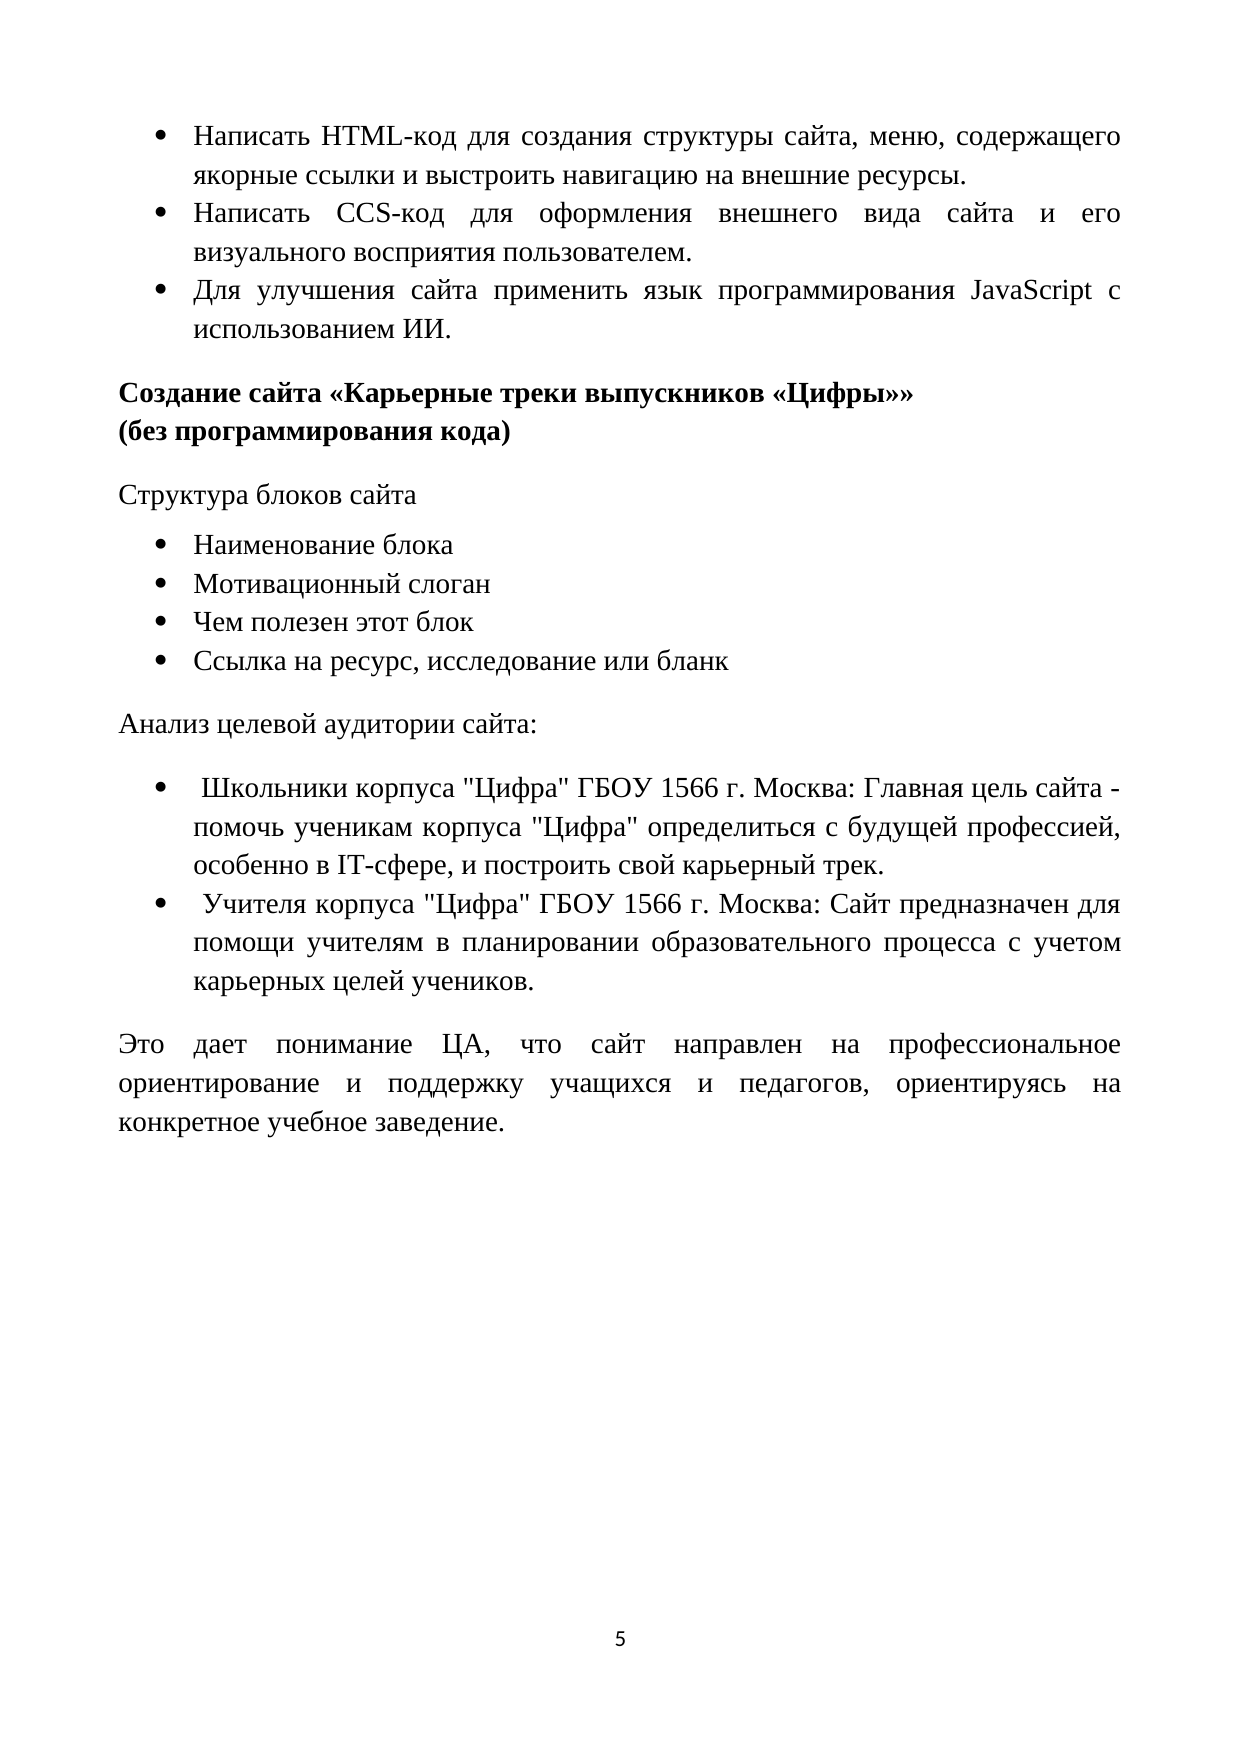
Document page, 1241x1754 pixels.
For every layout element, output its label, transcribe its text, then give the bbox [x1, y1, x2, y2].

list Написать СCS-код для оформления внешнего вида сайта и его визуального восприятия пользователем. [156, 195, 1122, 267]
list Чем полезен этот блок [156, 604, 1122, 638]
list Наименование блока [156, 527, 1122, 561]
list Школьники корпуса "Цифра" ГБОУ 1566 г. Москва: Главная цель сайта - помочь ученикам корпуса "Цифра" определиться с будущей профессией, особенно в IT-сфере, и построить свой карьерный трек. [156, 770, 1122, 881]
subtitle (без программирования кода) [118, 413, 1122, 447]
text Это дает понимание ЦА, что сайт направлен на профессиональное ориентирование и поддержку учащихся и педагогов, ориентируясь на конкретное учебное заведение. [118, 1027, 1122, 1137]
text Структура блоков сайта [118, 477, 1122, 510]
list Ссылка на ресурс, исследование или бланк [156, 643, 1122, 677]
list Мотивационный слоган [156, 566, 1122, 599]
subtitle Создание сайта «Карьерные треки выпускников «Цифры»» [118, 375, 1122, 408]
list Учителя корпуса "Цифра" ГБОУ 1566 г. Москва: Сайт предназначен для помощи учителям в планировании образовательного процесса с учетом карьерных целей учеников. [156, 886, 1122, 997]
text Анализ целевой аудитории сайта: [118, 707, 1122, 740]
list Написать HTML-код для создания структуры сайта, меню, содержащего якорные ссылки и выстроить навигацию на внешние ресурсы. [156, 118, 1122, 190]
list Для улучшения сайта применить язык программирования JavaScript с использованием ИИ. [156, 272, 1122, 345]
